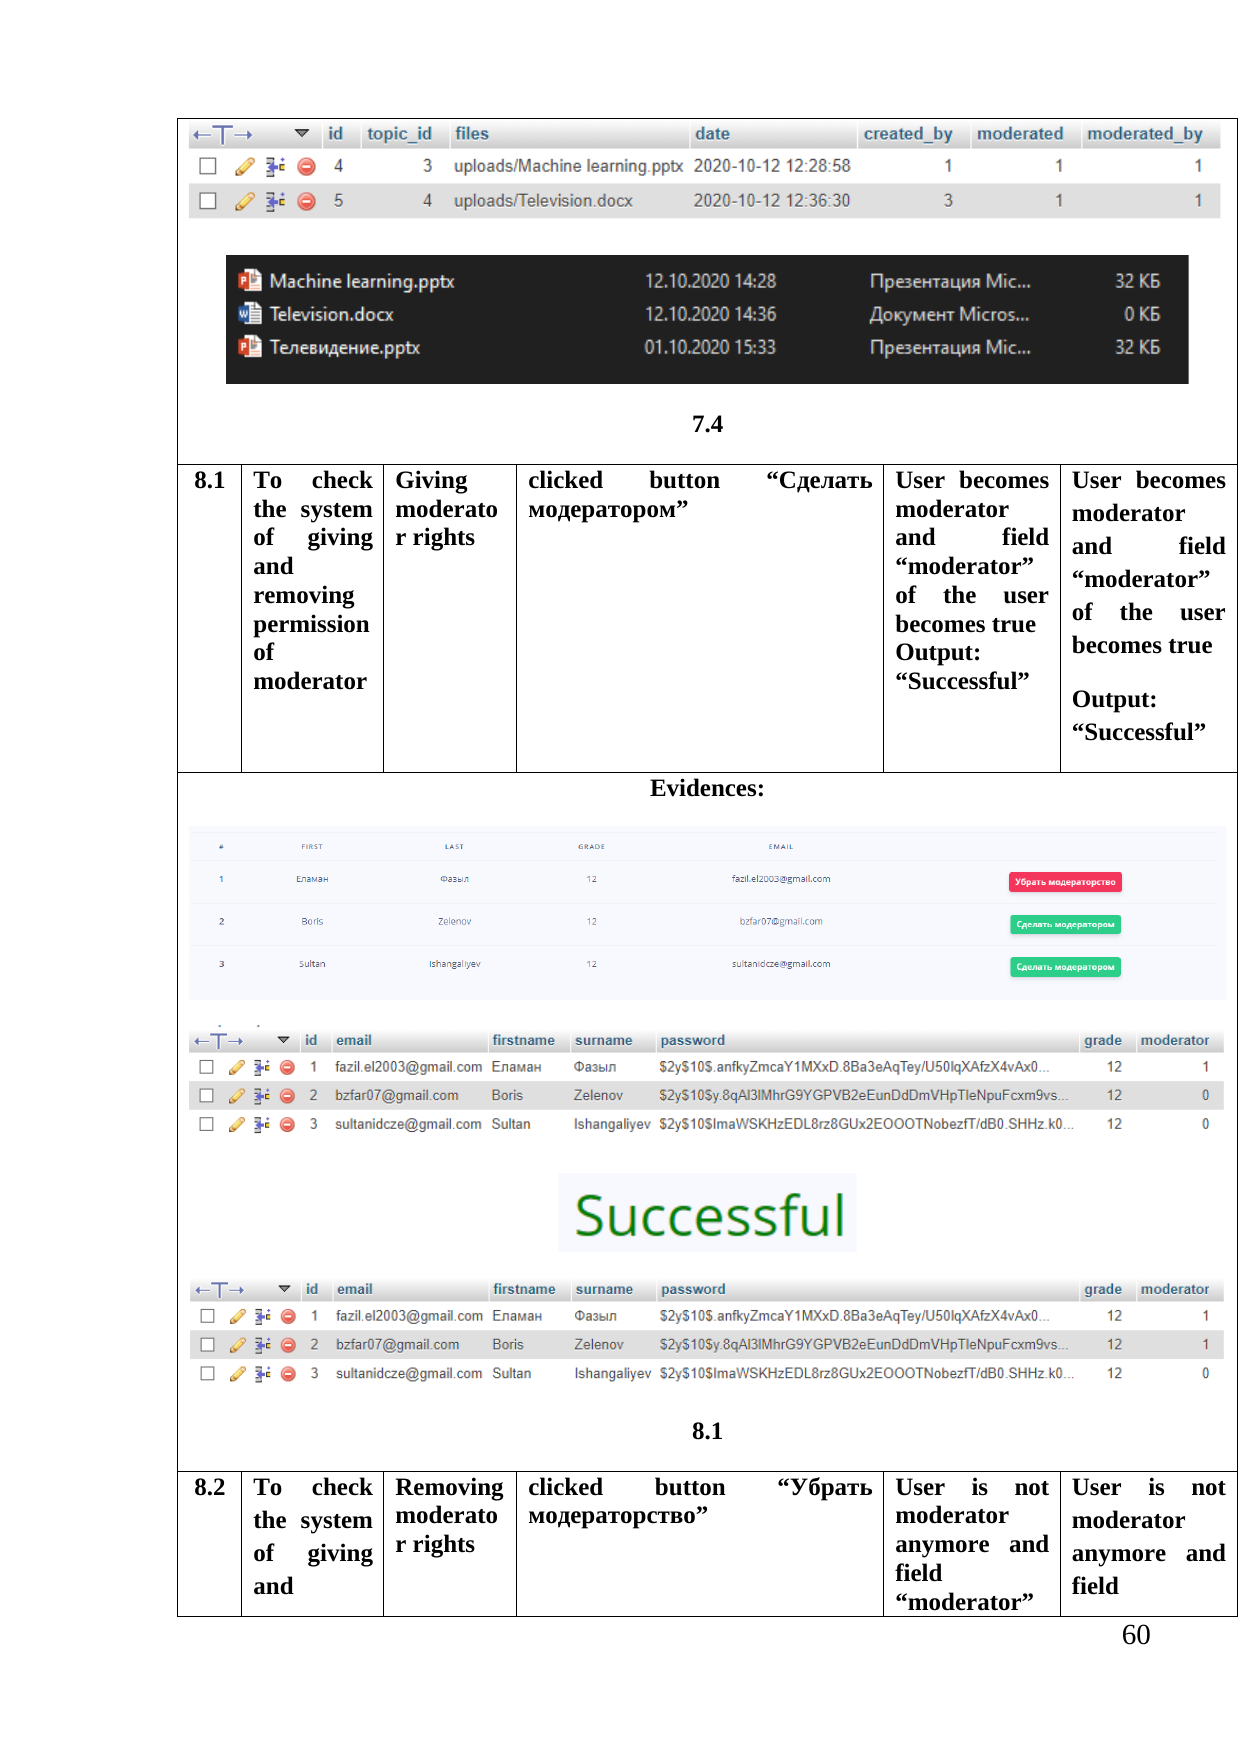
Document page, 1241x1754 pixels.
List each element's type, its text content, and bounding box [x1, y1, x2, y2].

table_cell 8.1 [178, 465, 241, 772]
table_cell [1061, 1472, 1237, 1616]
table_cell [517, 1472, 883, 1616]
table_cell User becomes moderator and field “moderator” of the user becomes true Output: “Successful” [884, 465, 1060, 772]
table_cell To check the system of giving and removing permission of moderator [242, 465, 383, 772]
picture [188, 826, 1227, 1000]
table_cell clicked button “Сделать модератором” [517, 465, 883, 772]
picture [226, 255, 1189, 384]
picture [188, 1025, 1227, 1149]
table_cell Evidences: 7.4 [178, 119, 1237, 464]
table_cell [242, 1472, 383, 1616]
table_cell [884, 1472, 1060, 1616]
picture [188, 119, 1227, 230]
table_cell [384, 1472, 516, 1616]
table_cell Evidences: 8.1 [178, 773, 1237, 1471]
picture [558, 1173, 857, 1252]
table_cell User becomes moderator and field “moderator” of the user becomes true Output: “Successful” [1061, 465, 1237, 772]
table_cell 8.2 [178, 1472, 241, 1616]
picture [188, 1277, 1227, 1391]
table_cell Giving moderator rights [384, 465, 516, 772]
